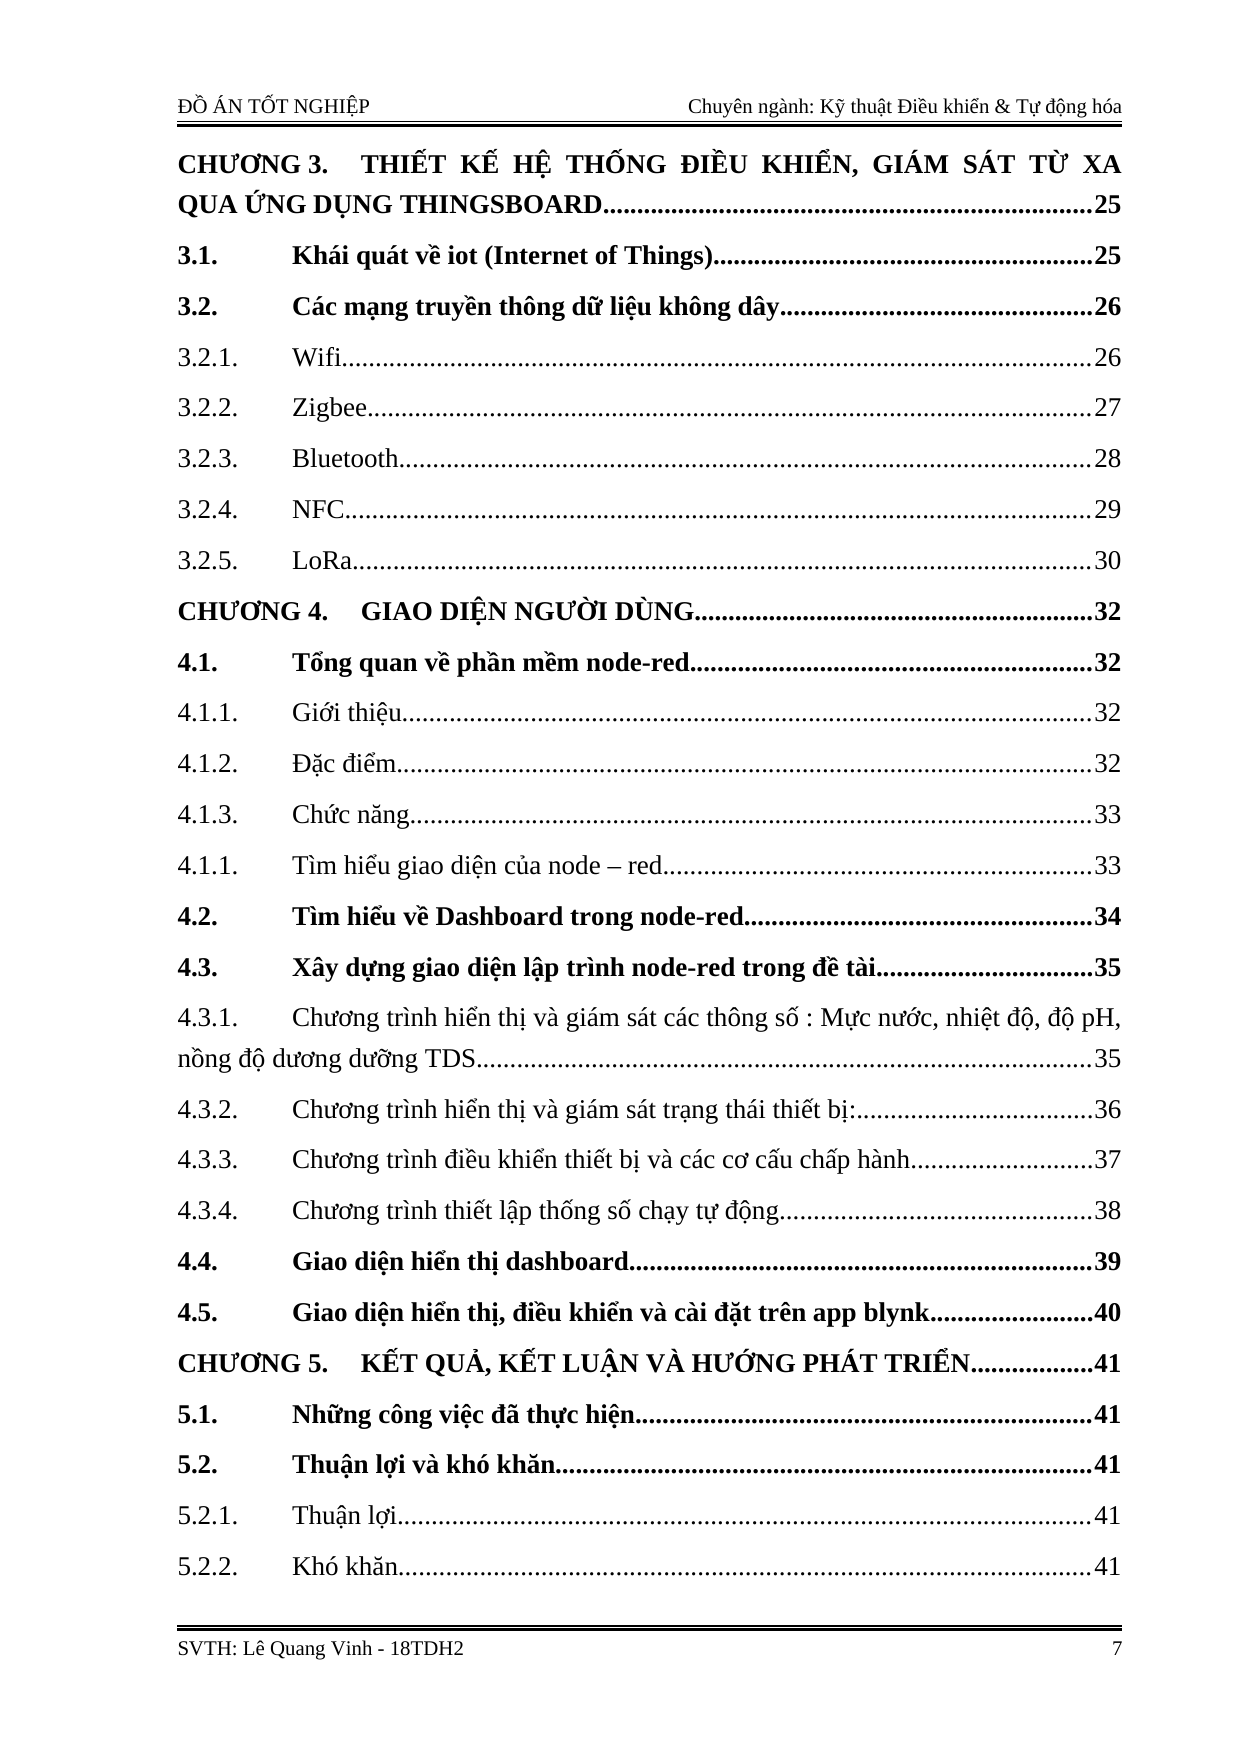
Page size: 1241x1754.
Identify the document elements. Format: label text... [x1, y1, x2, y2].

text 4.1.3. Chức năng 33 [177, 798, 1122, 829]
text 3.2.2. Zigbee 27 [177, 391, 1122, 423]
text CHƯƠNG 4. GIAO DIỆN NGƯỜI DÙNG 32 [177, 595, 1122, 626]
text 3.1. Khái quát về iot (Internet of Things) 25 [177, 239, 1122, 270]
text 4.2. Tìm hiểu về Dashboard trong node-red 34 [177, 900, 1122, 931]
text 5.1. Những công việc đã thực hiện 41 [177, 1398, 1122, 1429]
text 5.2.2. Khó khăn 41 [177, 1550, 1122, 1581]
text 4.1.2. Đặc điểm 32 [177, 747, 292, 778]
text 4.1.1. Tìm hiểu giao diện của node – red 33 [177, 849, 1122, 880]
text 3.2.5. LoRa 30 [177, 544, 1122, 575]
text CHƯƠNG 3. THIẾT KẾ HỆ THỐNG ĐIỀU KHIỂN, GIÁM SÁT TỪ XA QUA ỨNG DỤNG THINGSBOARD 25 [177, 148, 1122, 219]
text 4.3.3. Chương trình điều khiển thiết bị và các cơ cấu chấp hành 37 [177, 1143, 1122, 1175]
text 4.1. Tổng quan về phần mềm node-red 32 [177, 646, 1122, 677]
text 5.2. Thuận lợi và khó khăn 41 [177, 1448, 1122, 1480]
text CHƯƠNG 5. KẾT QUẢ, KẾT LUẬN VÀ HƯỚNG PHÁT TRIỂN 41 [177, 1347, 1122, 1378]
text 3.2.4. NFC 29 [177, 493, 1122, 524]
text 4.5. Giao diện hiển thị, điều khiển và cài đặt trên app blynk 40 [177, 1296, 1122, 1327]
text 4.3.2. Chương trình hiển thị và giám sát trạng thái thiết bị: 36 [177, 1093, 1122, 1124]
text 4.3.4. Chương trình thiết lập thống số chạy tự động 38 [177, 1194, 1122, 1226]
text 4.3. Xây dựng giao diện lập trình node-red trong đề tài 35 [177, 951, 1122, 982]
text 3.2.3. Bluetooth 28 [177, 442, 1122, 473]
text 4.3.1. Chương trình hiển thị và giám sát các thông số : Mực nước, nhiệt độ, độ pH, nồng độ dương dưỡng TDS. 35 [177, 1001, 1122, 1073]
text 4.1.2. Đặc điểm 32 [396, 747, 1122, 778]
text 4.4. Giao diện hiển thị dashboard 39 [177, 1245, 1122, 1276]
text 5.2.1. Thuận lợi 41 [177, 1499, 1122, 1531]
text 3.2.1. Wifi 26 [177, 341, 1122, 372]
text 4.1.1. Giới thiệu 32 [177, 696, 1122, 728]
text 3.2. Các mạng truyền thông dữ liệu không dây 26 [177, 290, 1122, 321]
